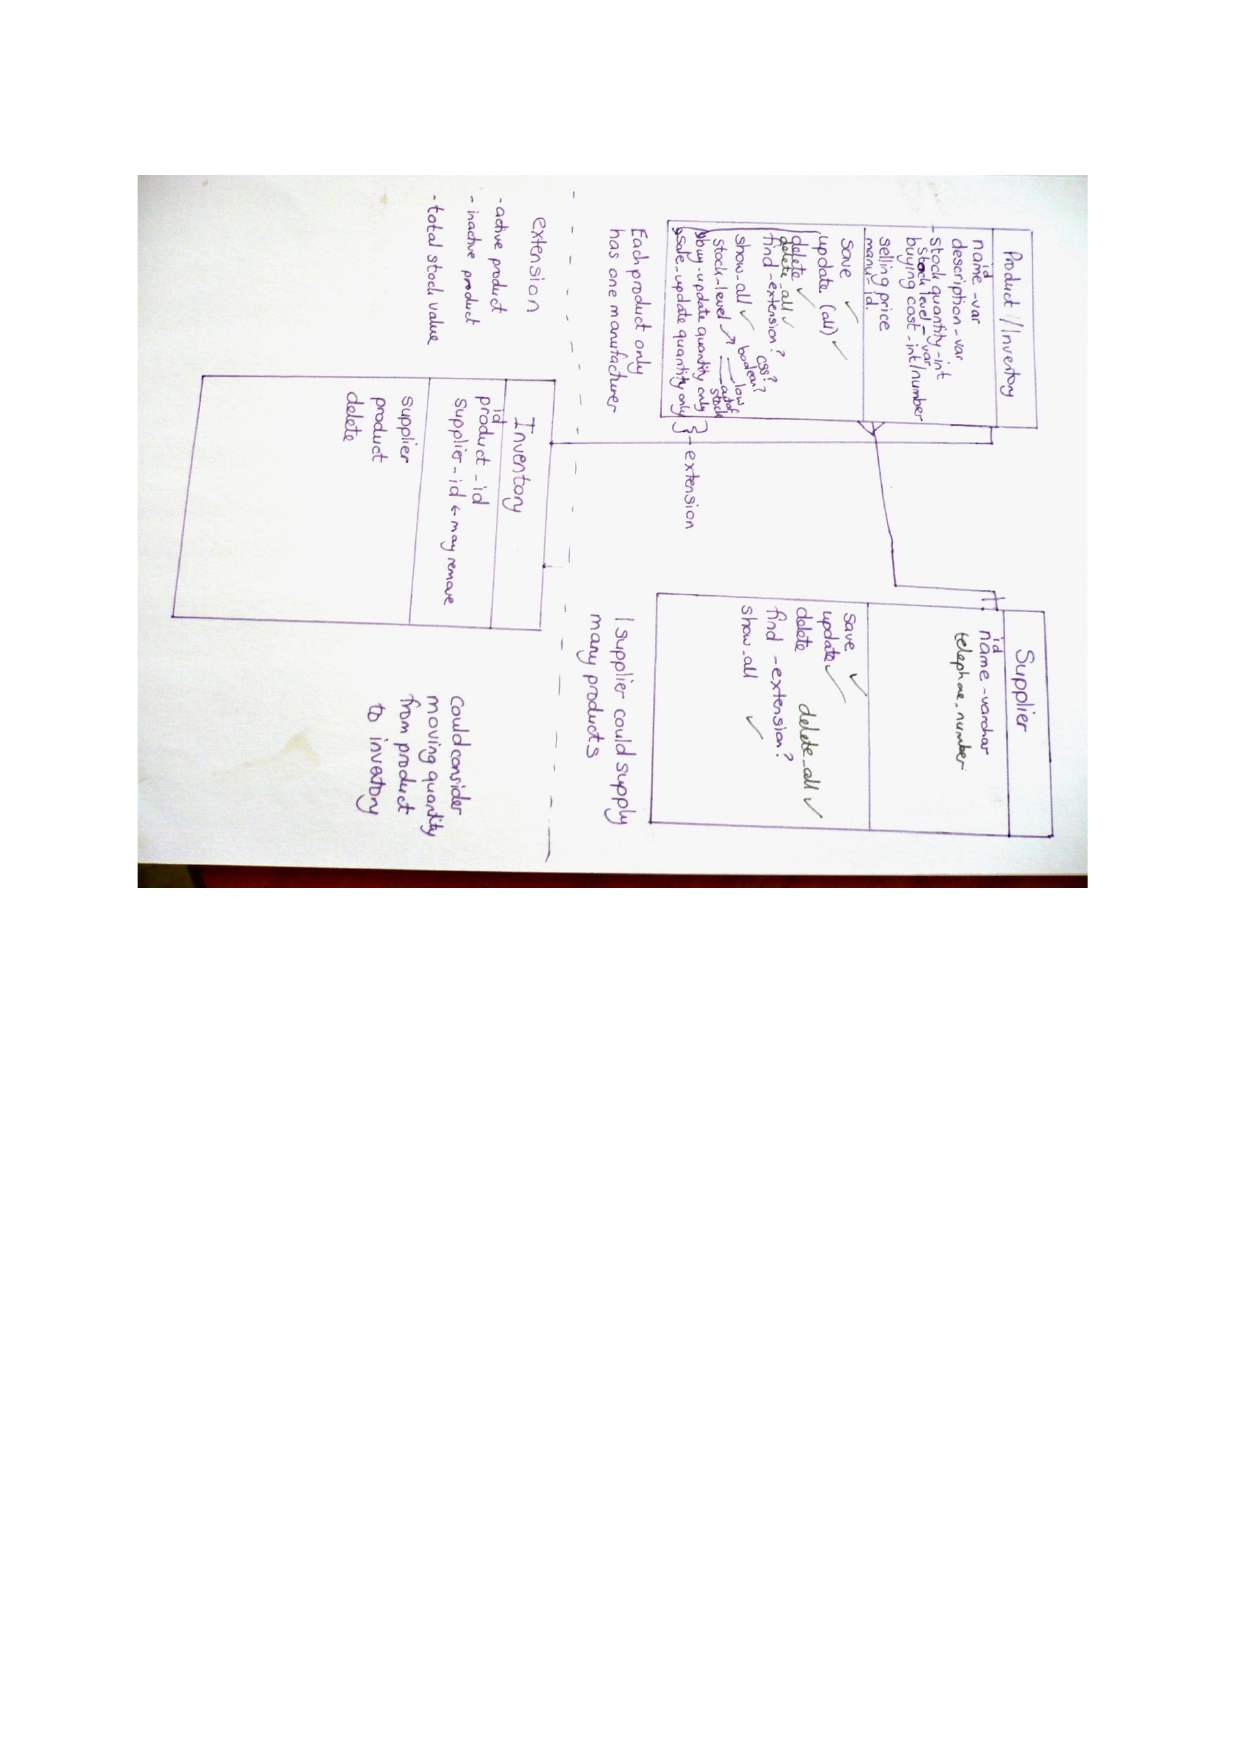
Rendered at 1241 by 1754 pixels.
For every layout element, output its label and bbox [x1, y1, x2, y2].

picture [137, 175, 1088, 888]
